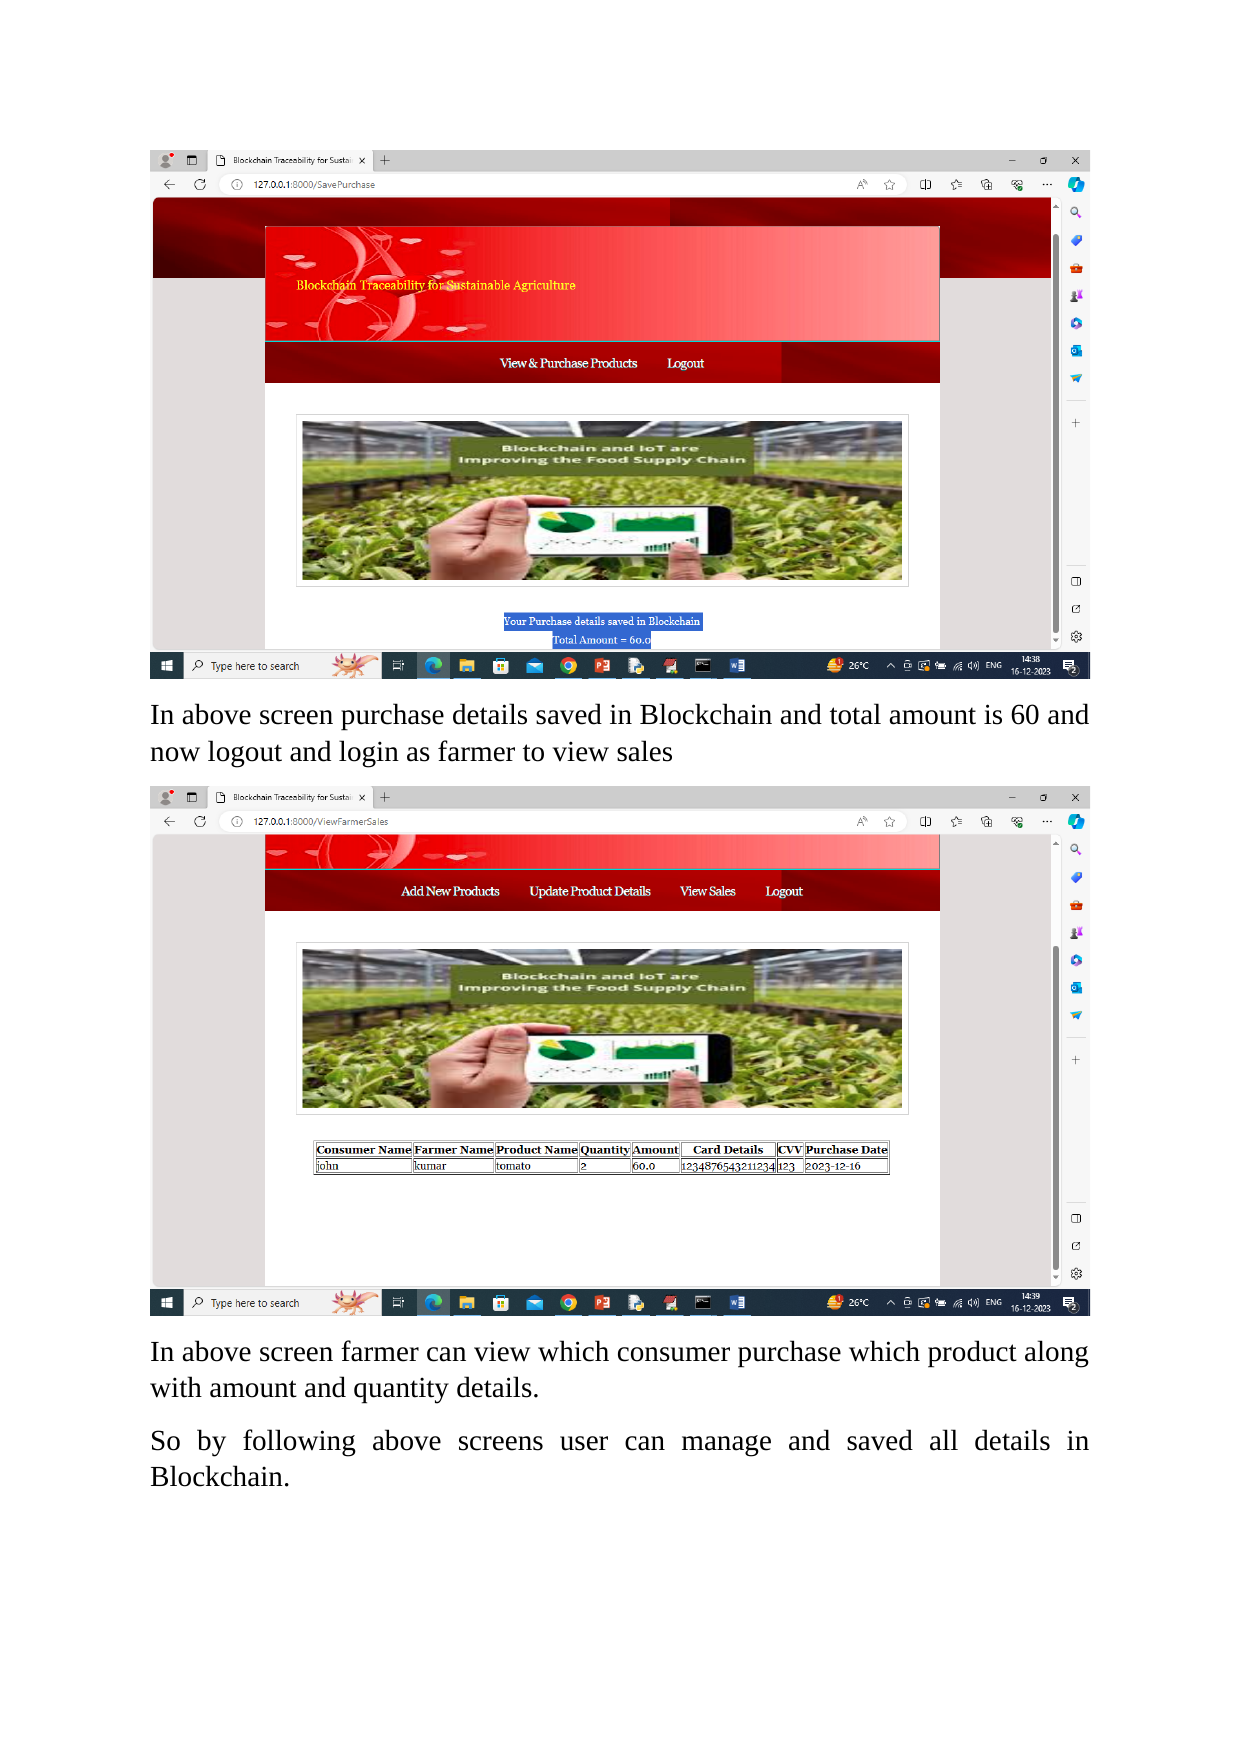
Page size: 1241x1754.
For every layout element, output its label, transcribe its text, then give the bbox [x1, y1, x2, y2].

text In above screen purchase details saved in Blockchain and total amount is 60 and now logout and login as farmer to view sales [150, 697, 1090, 767]
picture [150, 150, 1091, 679]
text In above screen farmer can view which consumer purchase which product along with amount and quantity details. [150, 1334, 1090, 1404]
picture [150, 786, 1091, 1316]
text So by following above screens user can manage and saved all details in Blockchain. [150, 1423, 1090, 1493]
